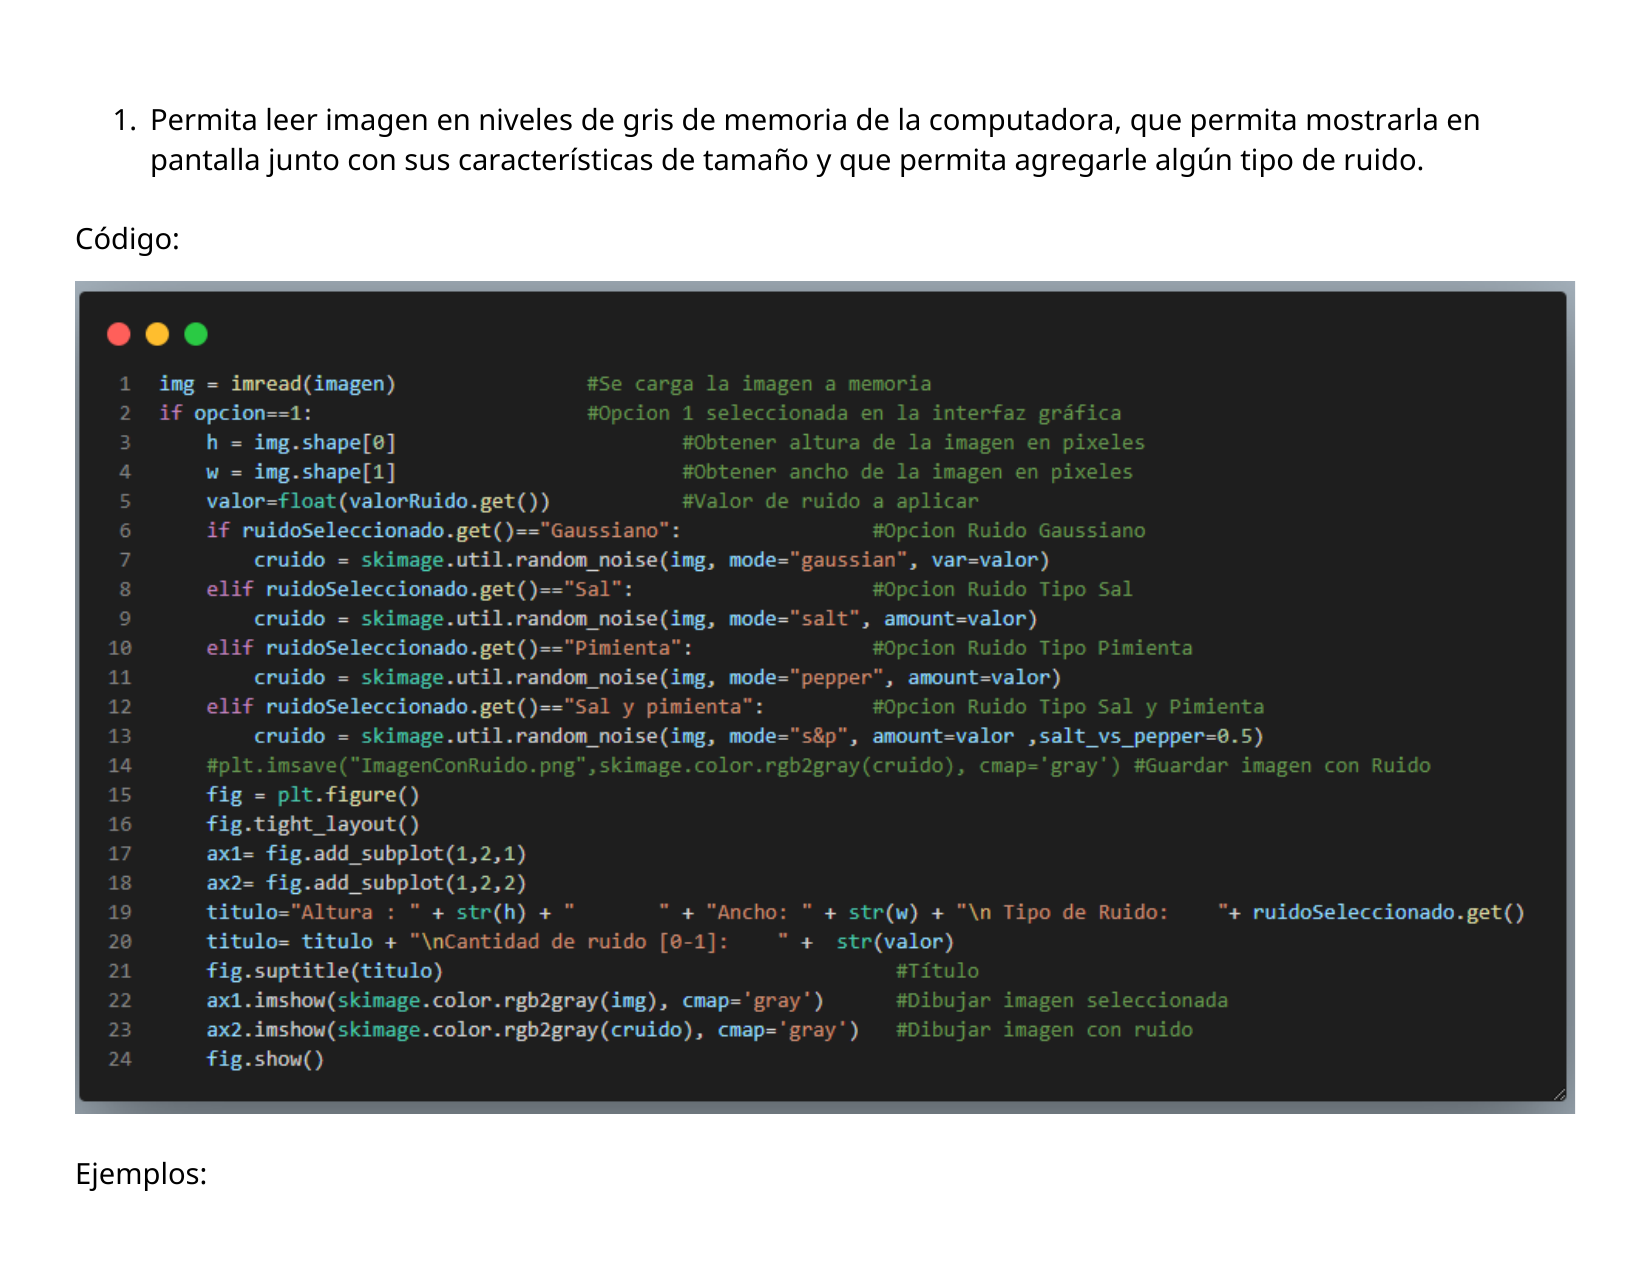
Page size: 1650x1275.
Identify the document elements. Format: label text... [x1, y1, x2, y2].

picture [75, 281, 1575, 1114]
list Permita leer imagen en niveles de gris de memoria de la computadora, que permita mostrarla en pantalla junto con sus características de tamaño y que permita agregarle algún tipo de ruido. [112, 99, 1575, 178]
text Ejemplos: [75, 1153, 1575, 1193]
text Código: [75, 218, 1575, 258]
